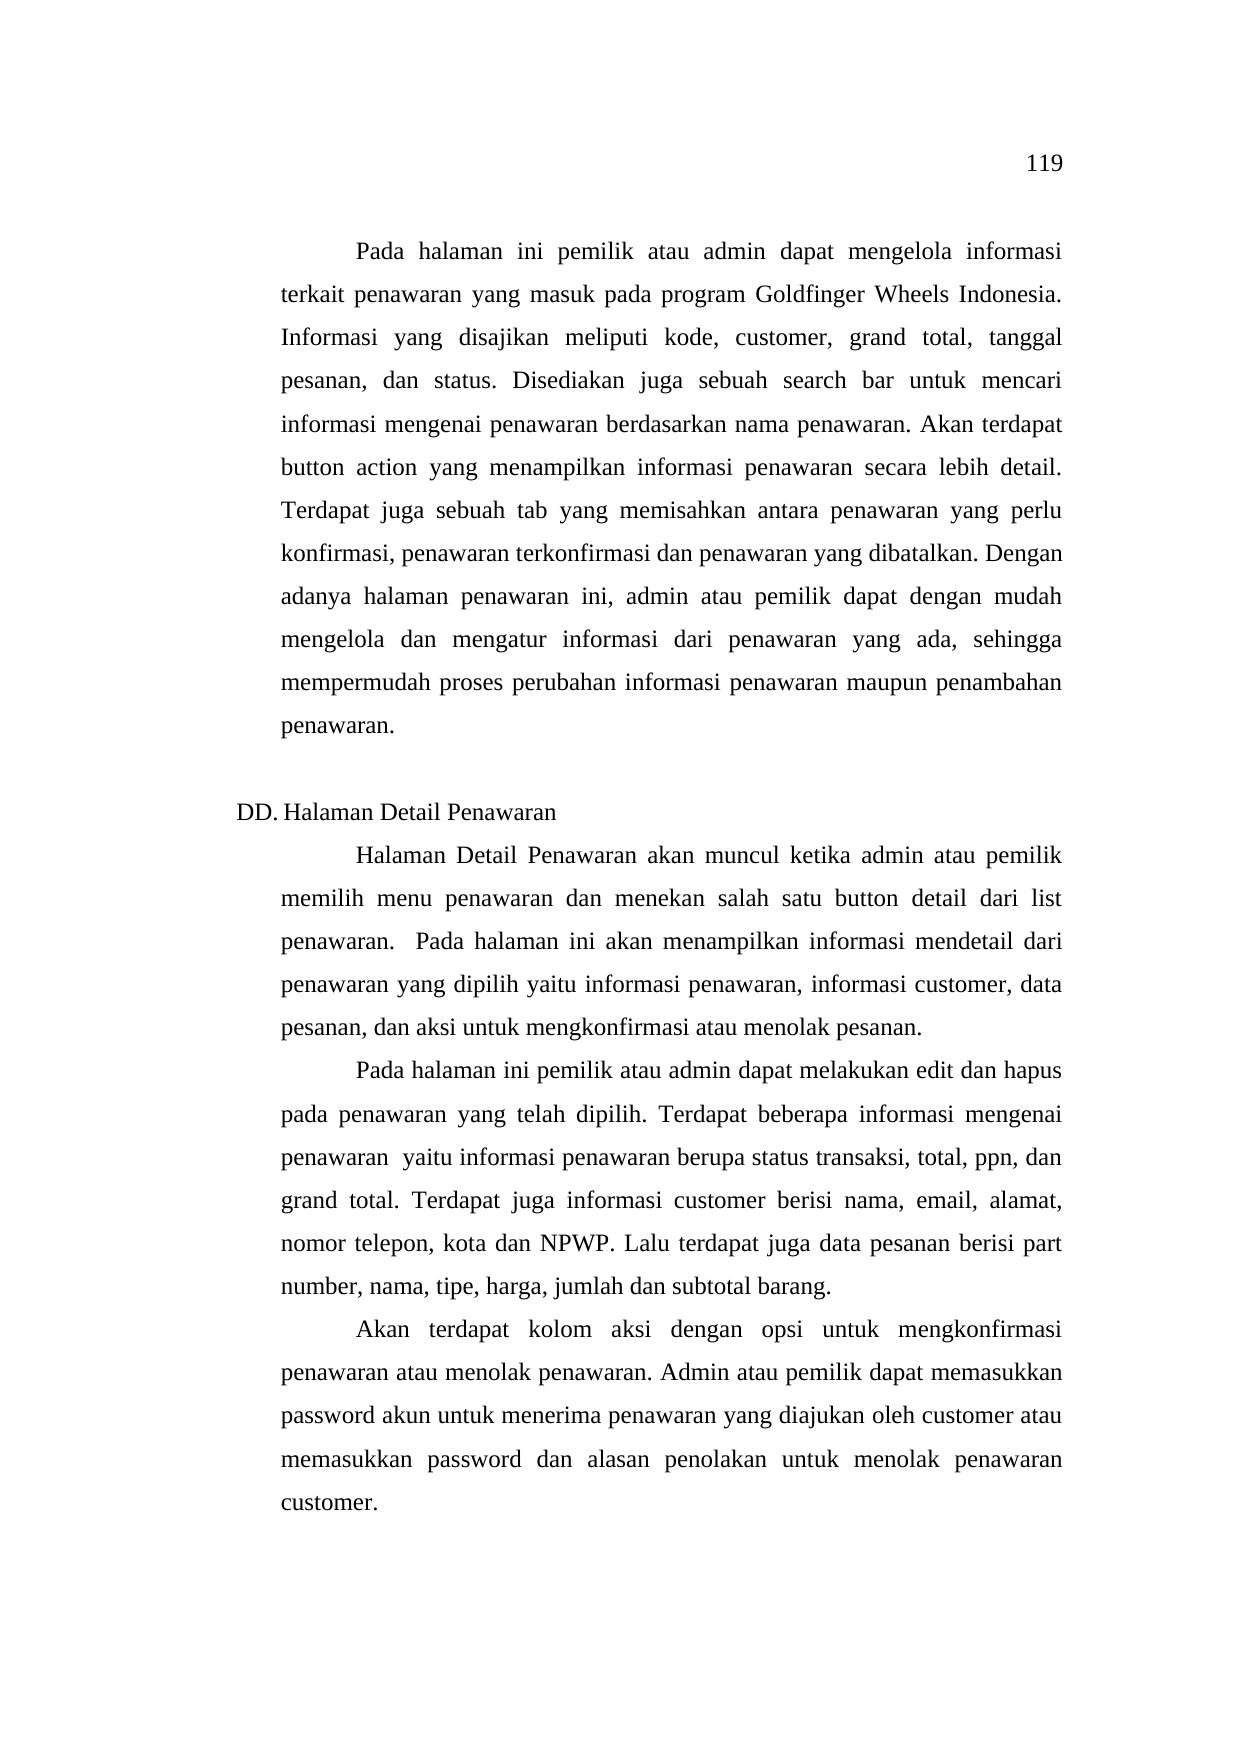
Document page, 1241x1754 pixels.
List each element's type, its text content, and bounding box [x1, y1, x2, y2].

text Akan terdapat kolom aksi dengan opsi untuk mengkonfirmasi penawaran atau menolak penawaran. Admin atau pemilik dapat memasukkan password akun untuk menerima penawaran yang diajukan oleh customer atau memasukkan password dan alasan penolakan untuk menolak penawaran customer. [281, 1314, 1063, 1516]
text Pada halaman ini pemilik atau admin dapat mengelola informasi terkait penawaran yang masuk pada program Goldfinger Wheels Indonesia. Informasi yang disajikan meliputi kode, customer, grand total, tanggal pesanan, dan status. Disediakan juga sebuah search bar untuk mencari informasi mengenai penawaran berdasarkan nama penawaran. Akan terdapat button action yang menampilkan informasi penawaran secara lebih detail. Terdapat juga sebuah tab yang memisahkan antara penawaran yang perlu konfirmasi, penawaran terkonfirmasi dan penawaran yang dibatalkan. Dengan adanya halaman penawaran ini, admin atau pemilik dapat dengan mudah mengelola dan mengatur informasi dari penawaran yang ada, sehingga mempermudah proses perubahan informasi penawaran maupun penambahan penawaran. [281, 236, 1063, 739]
text Pada halaman ini pemilik atau admin dapat melakukan edit dan hapus pada penawaran yang telah dipilih. Terdapat beberapa informasi mengenai penawaran yaitu informasi penawaran berupa status transaksi, total, ppn, dan grand total. Terdapat juga informasi customer berisi nama, email, alamat, nomor telepon, kota dan NPWP. Lalu terdapat juga data pesanan berisi part number, nama, tipe, harga, jumlah dan subtotal barang. [281, 1056, 1063, 1300]
list Halaman Detail Penawaran [236, 797, 1063, 826]
text Halaman Detail Penawaran akan muncul ketika admin atau pemilik memilih menu penawaran dan menekan salah satu button detail dari list penawaran. Pada halaman ini akan menampilkan informasi mendetail dari penawaran yang dipilih yaitu informasi penawaran, informasi customer, data pesanan, dan aksi untuk mengkonfirmasi atau menolak pesanan. [281, 840, 1063, 1041]
